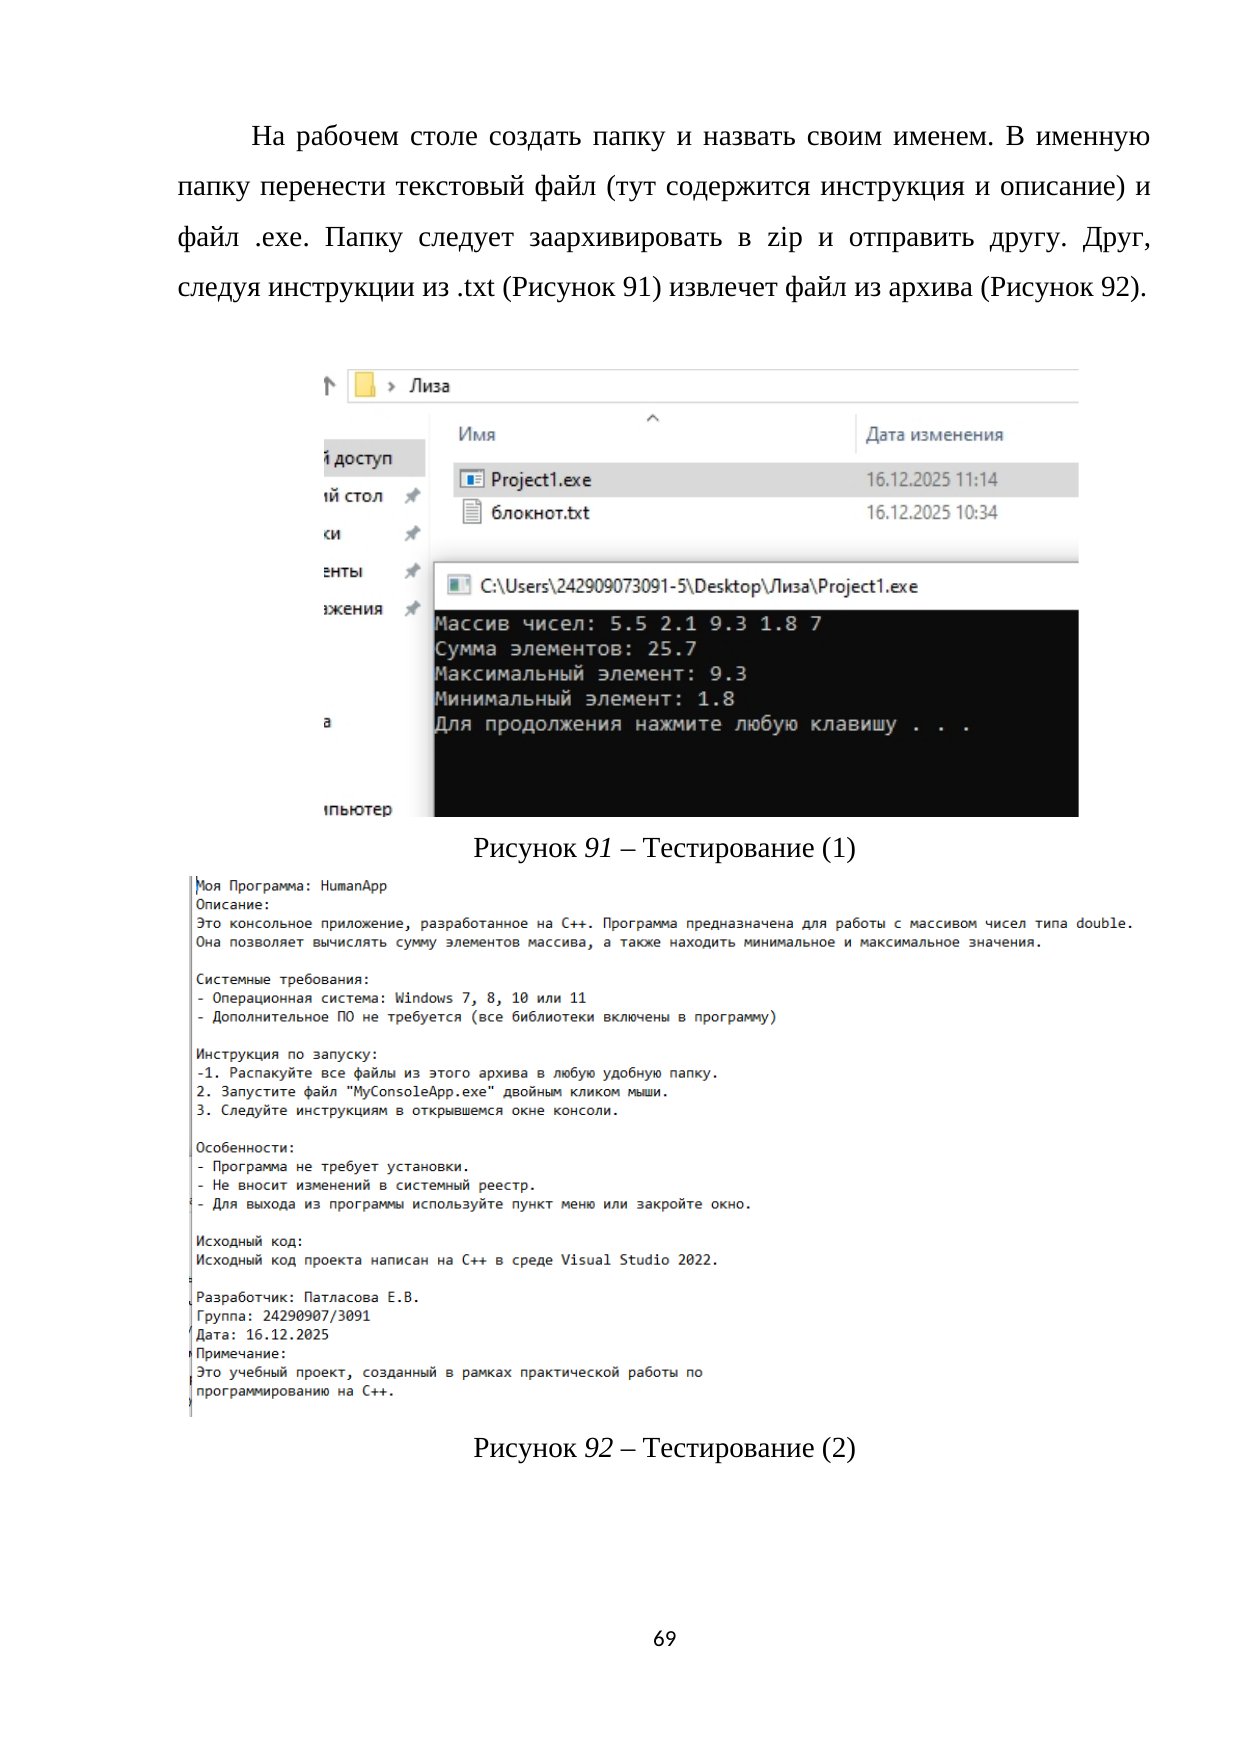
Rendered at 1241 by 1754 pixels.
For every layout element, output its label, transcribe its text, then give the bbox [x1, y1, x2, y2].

text Рисунок 92 – Тестирование (2) [177, 1430, 1152, 1463]
picture [324, 369, 1079, 817]
text На рабочем столе создать папку и назвать своим именем. В именную папку перенести текстовый файл (тут содержится инструкция и описание) и файл .exe. Папку следует заархивировать в zip и отправить другу. Друг, следуя инструкции из .txt (Рисунок 91) извлечет файл из архива (Рисунок 92). [177, 118, 1152, 303]
text Рисунок 91 – Тестирование (1) [177, 831, 1152, 864]
picture [189, 876, 1140, 1417]
